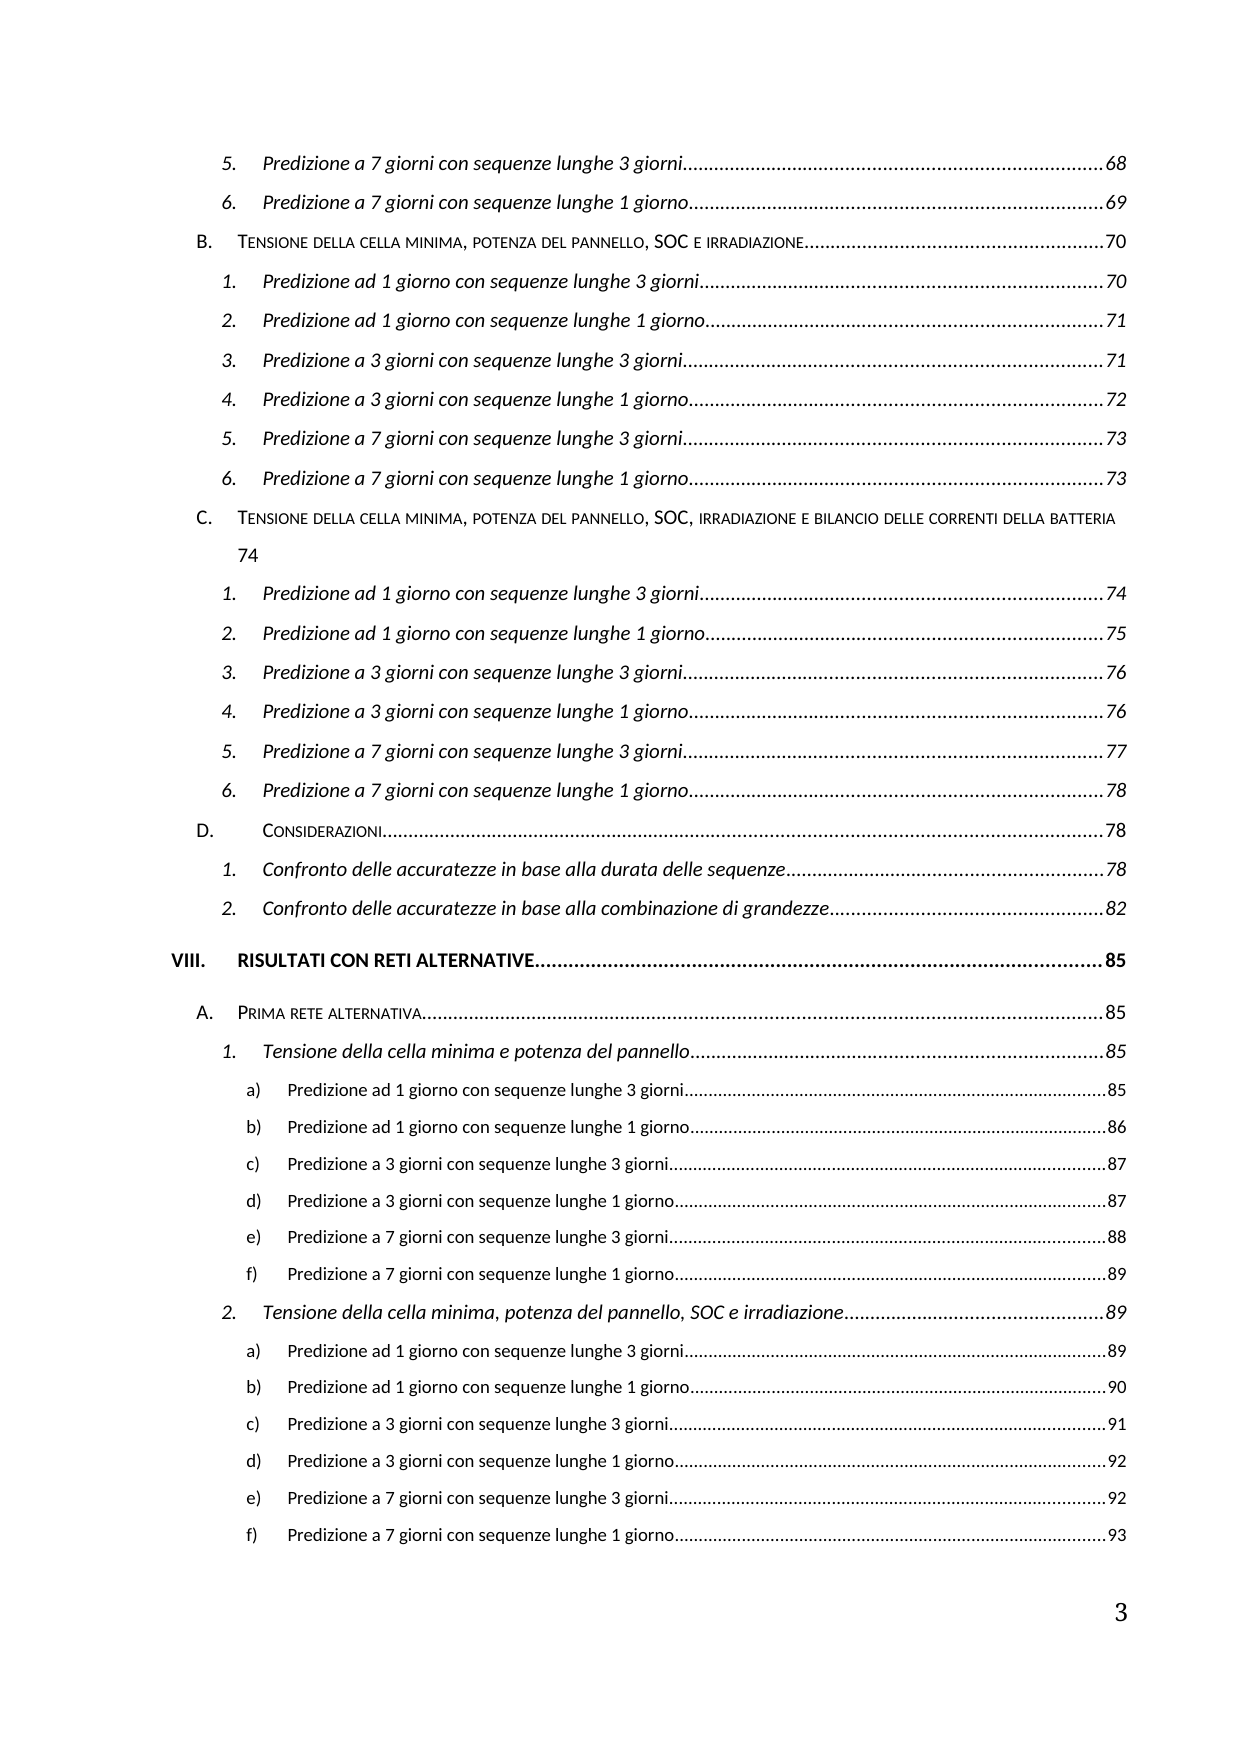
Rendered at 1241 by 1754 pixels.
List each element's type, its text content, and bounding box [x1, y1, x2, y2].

text B. Tensione della cella minima, potenza del pannello, SOC e irradiazione 70 [137, 229, 1128, 254]
text 5. Predizione a 7 giorni con sequenze lunghe 3 giorni 77 [162, 738, 1128, 763]
text C. Tensione della cella minima, potenza del pannello, SOC, irradiazione e bilancio delle correnti della batteria 74 [137, 504, 1128, 568]
text 1. Confronto delle accuratezze in base alla durata delle sequenze 78 [162, 856, 1128, 882]
text 3. Predizione a 3 giorni con sequenze lunghe 3 giorni 76 [162, 659, 1128, 685]
text 2. Predizione ad 1 giorno con sequenze lunghe 1 giorno 71 [162, 307, 1128, 333]
text 1. Predizione ad 1 giorno con sequenze lunghe 3 giorni 74 [162, 581, 1128, 606]
text a) Predizione ad 1 giorno con sequenze lunghe 3 giorni 89 [187, 1339, 1128, 1362]
text c) Predizione a 3 giorni con sequenze lunghe 3 giorni 87 [187, 1152, 1128, 1175]
text 5. Predizione a 7 giorni con sequenze lunghe 3 giorni 73 [162, 426, 1128, 451]
text 2. Confronto delle accuratezze in base alla combinazione di grandezze 82 [162, 896, 1128, 921]
text VIII. Risultati con reti alternative 85 [112, 947, 1128, 973]
text f) Predizione a 7 giorni con sequenze lunghe 1 giorno 93 [187, 1523, 1128, 1546]
text 5. Predizione a 7 giorni con sequenze lunghe 3 giorni 68 [162, 150, 1128, 175]
text 6. Predizione a 7 giorni con sequenze lunghe 1 giorno 69 [162, 189, 1128, 215]
text 4. Predizione a 3 giorni con sequenze lunghe 1 giorno 76 [162, 699, 1128, 724]
text 3. Predizione a 3 giorni con sequenze lunghe 3 giorni 71 [162, 347, 1128, 372]
text A. Prima rete alternativa 85 [137, 999, 1128, 1025]
text 1. Predizione ad 1 giorno con sequenze lunghe 3 giorni 70 [162, 268, 1128, 293]
text d) Predizione a 3 giorni con sequenze lunghe 1 giorno 92 [187, 1449, 1128, 1472]
text D. Considerazioni 78 [137, 817, 1128, 842]
text e) Predizione a 7 giorni con sequenze lunghe 3 giorni 92 [187, 1486, 1128, 1509]
text 6. Predizione a 7 giorni con sequenze lunghe 1 giorno 73 [162, 465, 1128, 490]
text d) Predizione a 3 giorni con sequenze lunghe 1 giorno 87 [187, 1189, 1128, 1212]
text e) Predizione a 7 giorni con sequenze lunghe 3 giorni 88 [187, 1226, 1128, 1248]
text b) Predizione ad 1 giorno con sequenze lunghe 1 giorno 86 [187, 1115, 1128, 1138]
text 6. Predizione a 7 giorni con sequenze lunghe 1 giorno 78 [162, 777, 1128, 803]
text a) Predizione ad 1 giorno con sequenze lunghe 3 giorni 85 [187, 1078, 1128, 1101]
text b) Predizione ad 1 giorno con sequenze lunghe 1 giorno 90 [187, 1376, 1128, 1398]
text 4. Predizione a 3 giorni con sequenze lunghe 1 giorno 72 [162, 386, 1128, 412]
text 2. Tensione della cella minima, potenza del pannello, SOC e irradiazione 89 [162, 1299, 1128, 1325]
text 2. Predizione ad 1 giorno con sequenze lunghe 1 giorno 75 [162, 620, 1128, 645]
text 1. Tensione della cella minima e potenza del pannello 85 [162, 1039, 1128, 1064]
text c) Predizione a 3 giorni con sequenze lunghe 3 giorni 91 [187, 1412, 1128, 1435]
text f) Predizione a 7 giorni con sequenze lunghe 1 giorno 89 [187, 1262, 1128, 1285]
